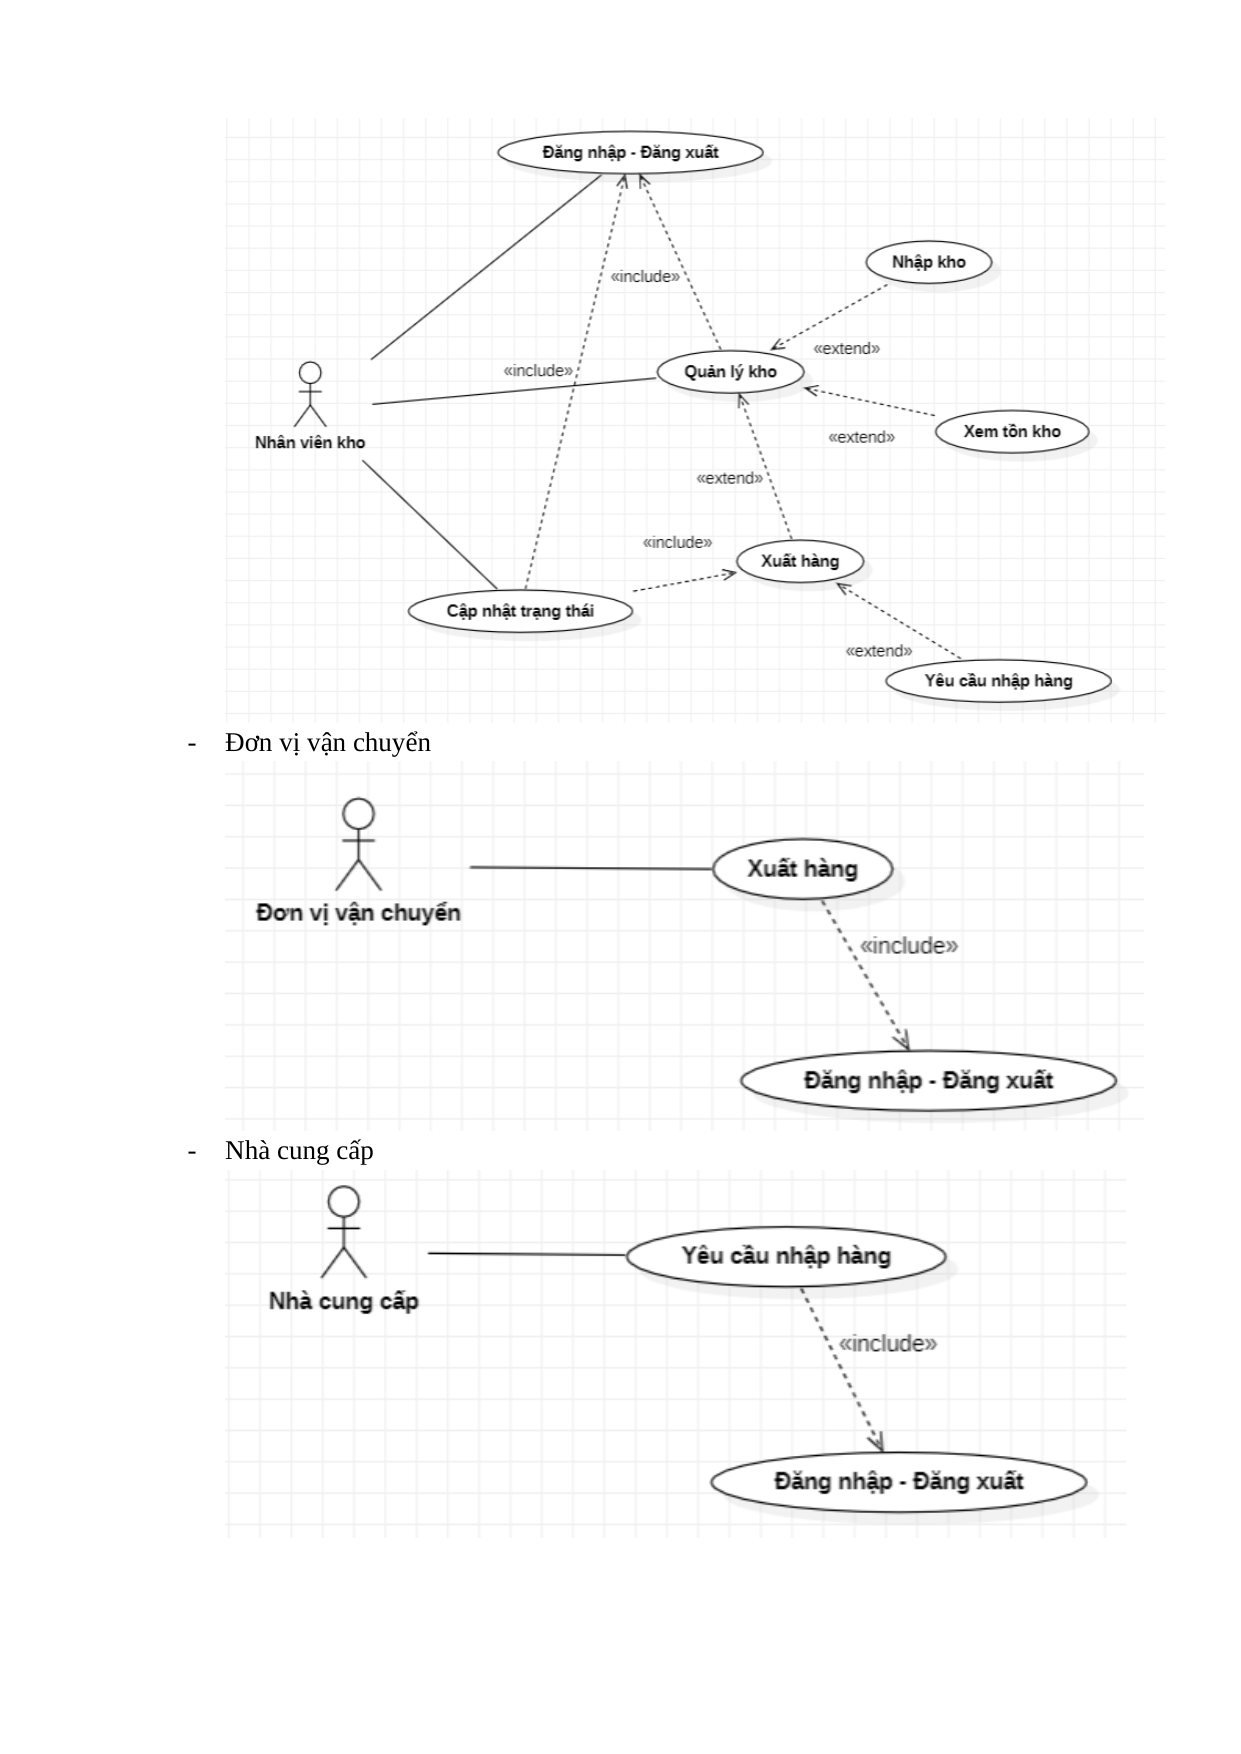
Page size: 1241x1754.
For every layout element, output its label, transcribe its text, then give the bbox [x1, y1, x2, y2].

list Nhà cung cấp [187, 1134, 1080, 1166]
picture [225, 1170, 1127, 1538]
picture [225, 761, 1144, 1131]
picture [225, 118, 1166, 723]
list Đơn vị vận chuyển [187, 726, 1080, 757]
